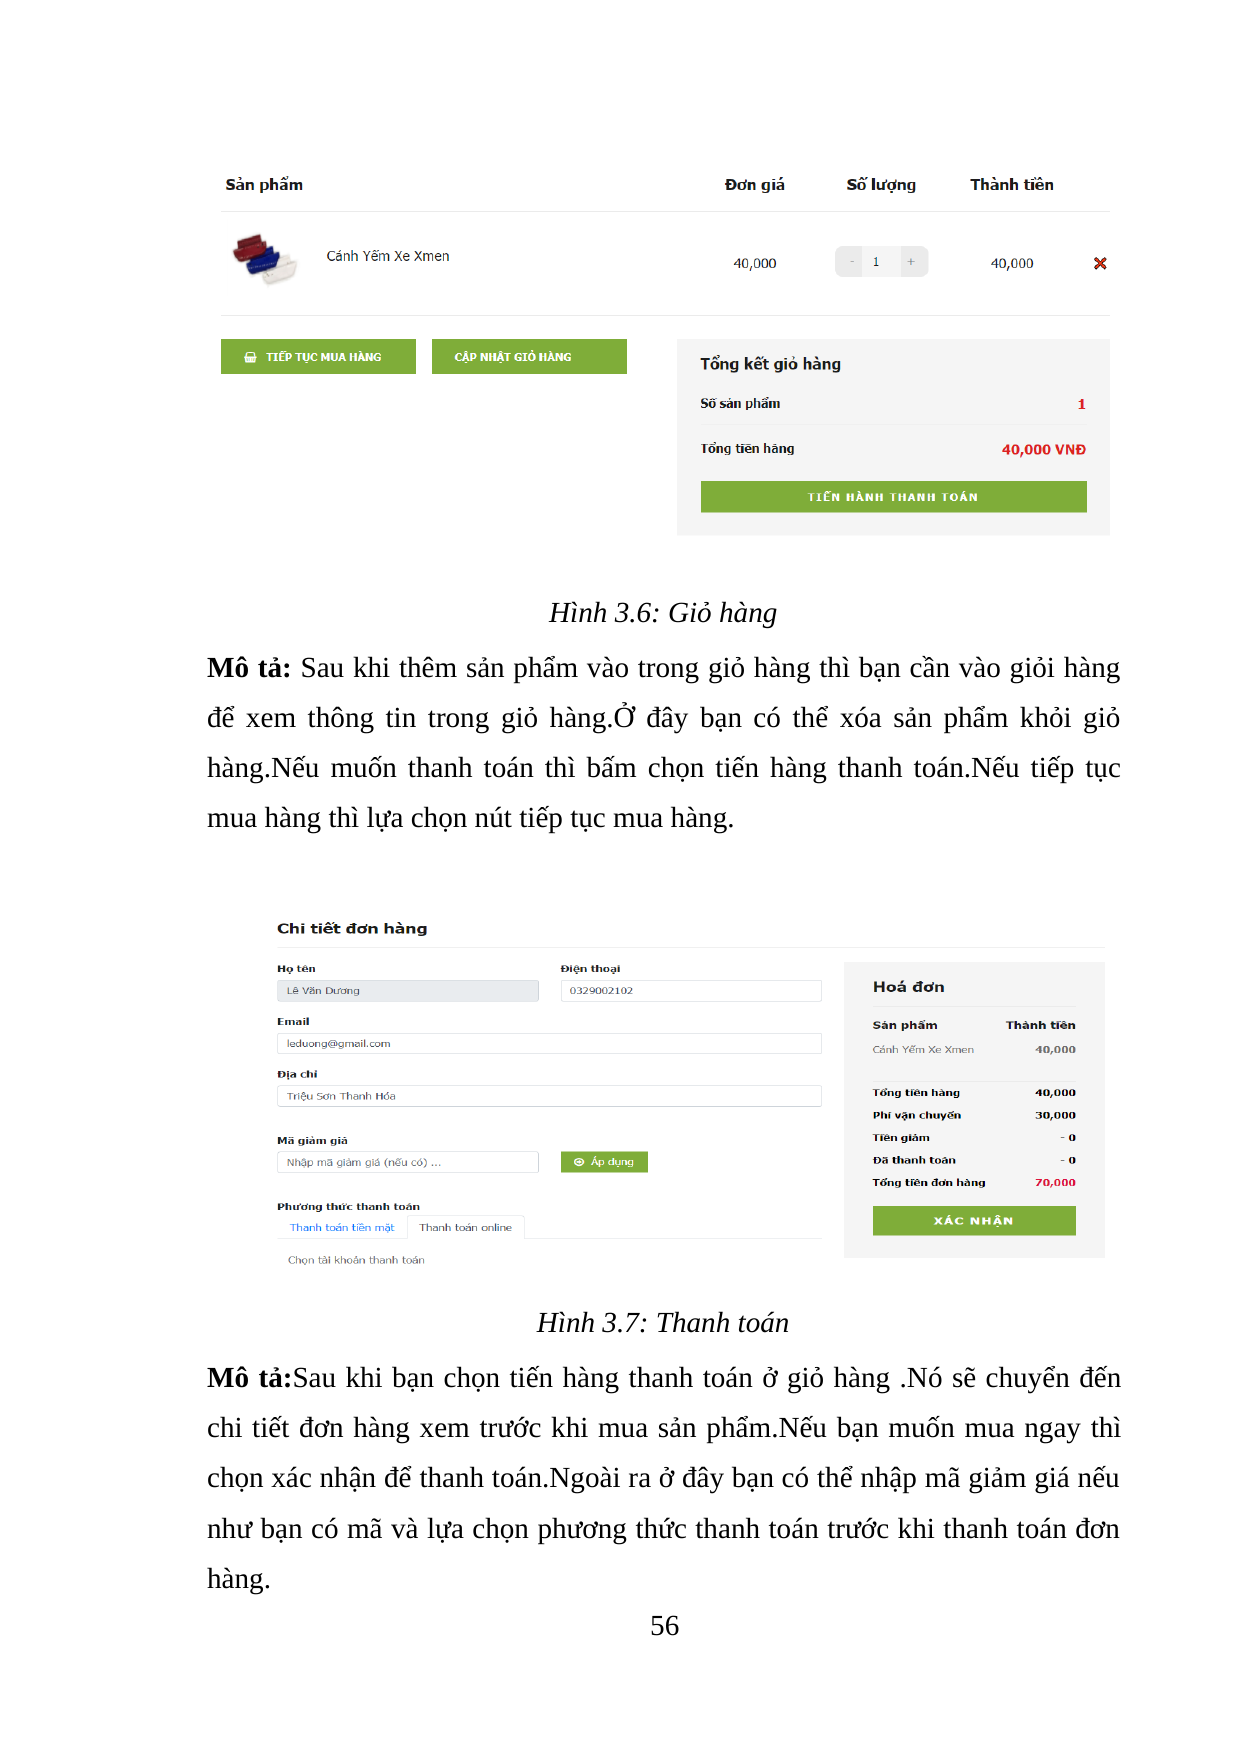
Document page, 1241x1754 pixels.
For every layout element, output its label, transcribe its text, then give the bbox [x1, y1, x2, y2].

picture [206, 147, 1123, 575]
text Mô tả:Sau khi bạn chọn tiến hàng thanh toán ở giỏ hàng .Nó sẽ chuyển đến chi tiết đơn hàng xem trước khi mua sản phẩm.Nếu bạn muốn mua ngay thì chọn xác nhận để thanh toán.Ngoài ra ở đây bạn có thể nhập mã giảm giá nếu như bạn có mã và lựa chọn phương thức thanh toán trước khi thanh toán đơn hàng. [207, 1360, 1122, 1595]
text Hình 3.7: Thanh toán [207, 1306, 1122, 1339]
picture [206, 909, 1110, 1285]
text Mô tả: Sau khi thêm sản phẩm vào trong giỏ hàng thì bạn cần vào giỏi hàng để xem thông tin trong giỏ hàng.Ở đây bạn có thể xóa sản phẩm khỏi giỏ hàng.Nếu muốn thanh toán thì bấm chọn tiến hàng thanh toán.Nếu tiếp tục mua hàng thì lựa chọn nút tiếp tục mua hàng. [207, 650, 1122, 834]
text Hình 3.6: Giỏ hàng [207, 595, 1122, 629]
